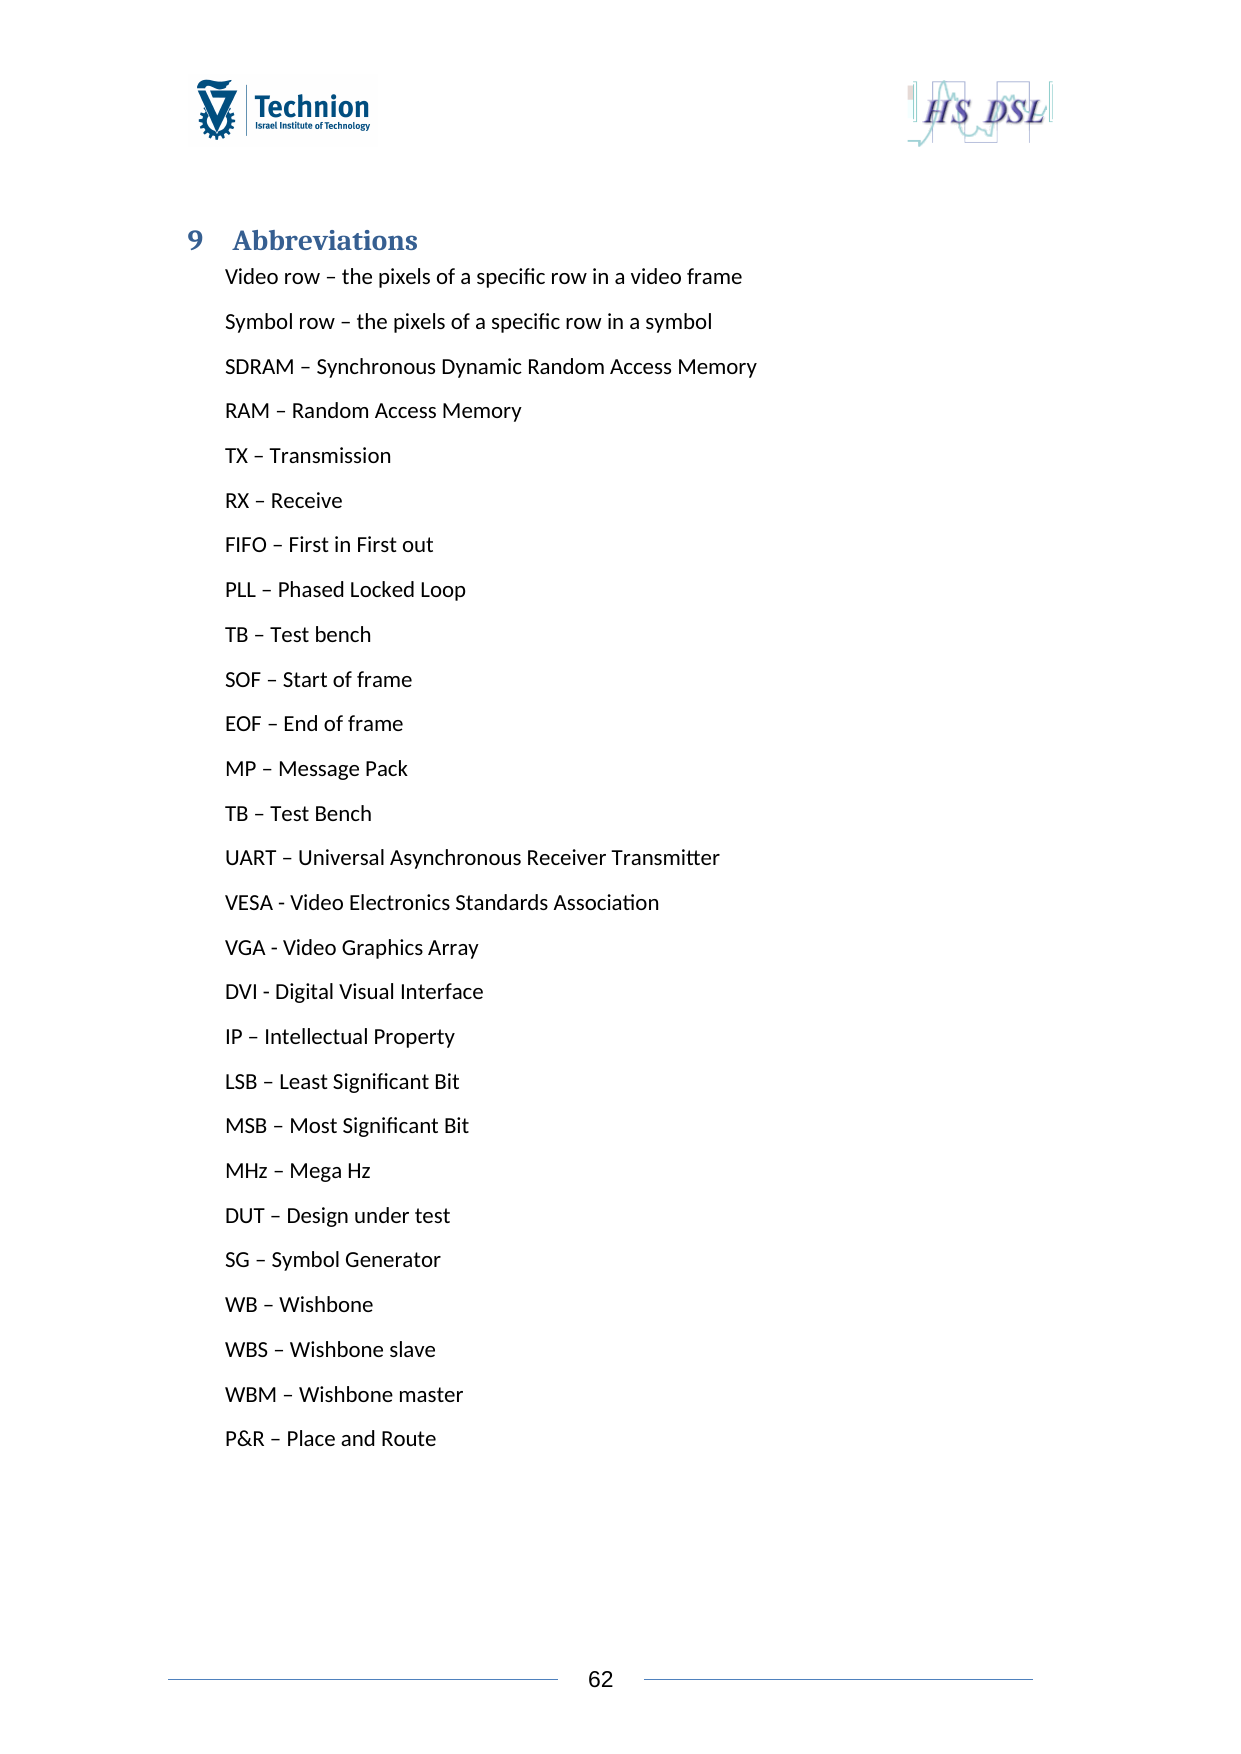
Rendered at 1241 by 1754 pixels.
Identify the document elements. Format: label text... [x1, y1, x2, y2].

picture [907, 73, 1053, 147]
text UART – Universal Asynchronous Receiver Transmitter [225, 843, 1053, 871]
text FIFO – First in First out [225, 531, 1053, 559]
text Symbol row – the pixels of a specific row in a symbol [225, 307, 1053, 335]
text WBS – Wishbone slave [187, 1335, 1053, 1363]
picture [187, 74, 378, 147]
text DVI - Digital Visual Interface [225, 977, 1053, 1006]
text WB – Wishbone [187, 1290, 1053, 1318]
text MP – Message Pack [225, 754, 1053, 782]
text VESA - Video Electronics Standards Association [225, 888, 1053, 916]
subtitle Abbreviations [187, 224, 1053, 257]
text SG – Symbol Generator [187, 1246, 1053, 1274]
text TB – Test Bench [225, 799, 1053, 827]
text PLL – Phased Locked Loop [225, 575, 1053, 603]
text MSB – Most Significant Bit [187, 1112, 1053, 1139]
text IP – Intellectual Property [187, 1022, 1053, 1050]
text TX – Transmission [225, 441, 1053, 469]
text SDRAM – Synchronous Dynamic Random Access Memory [225, 352, 1053, 380]
text P&R – Place and Route [187, 1424, 1053, 1452]
text SOF – Start of frame [225, 665, 1053, 693]
text RX – Receive [225, 486, 1053, 514]
text VGA - Video Graphics Array [225, 933, 1053, 961]
text EOF – End of frame [225, 709, 1053, 737]
text MHz – Mega Hz [187, 1156, 1053, 1184]
text LSB – Least Significant Bit [187, 1067, 1053, 1095]
text DUT – Design under test [187, 1201, 1053, 1229]
text WBM – Wishbone master [187, 1380, 1053, 1408]
text RAM – Random Access Memory [225, 397, 1053, 424]
text Video row – the pixels of a specific row in a video frame [225, 262, 1053, 291]
text TB – Test bench [225, 620, 1053, 648]
